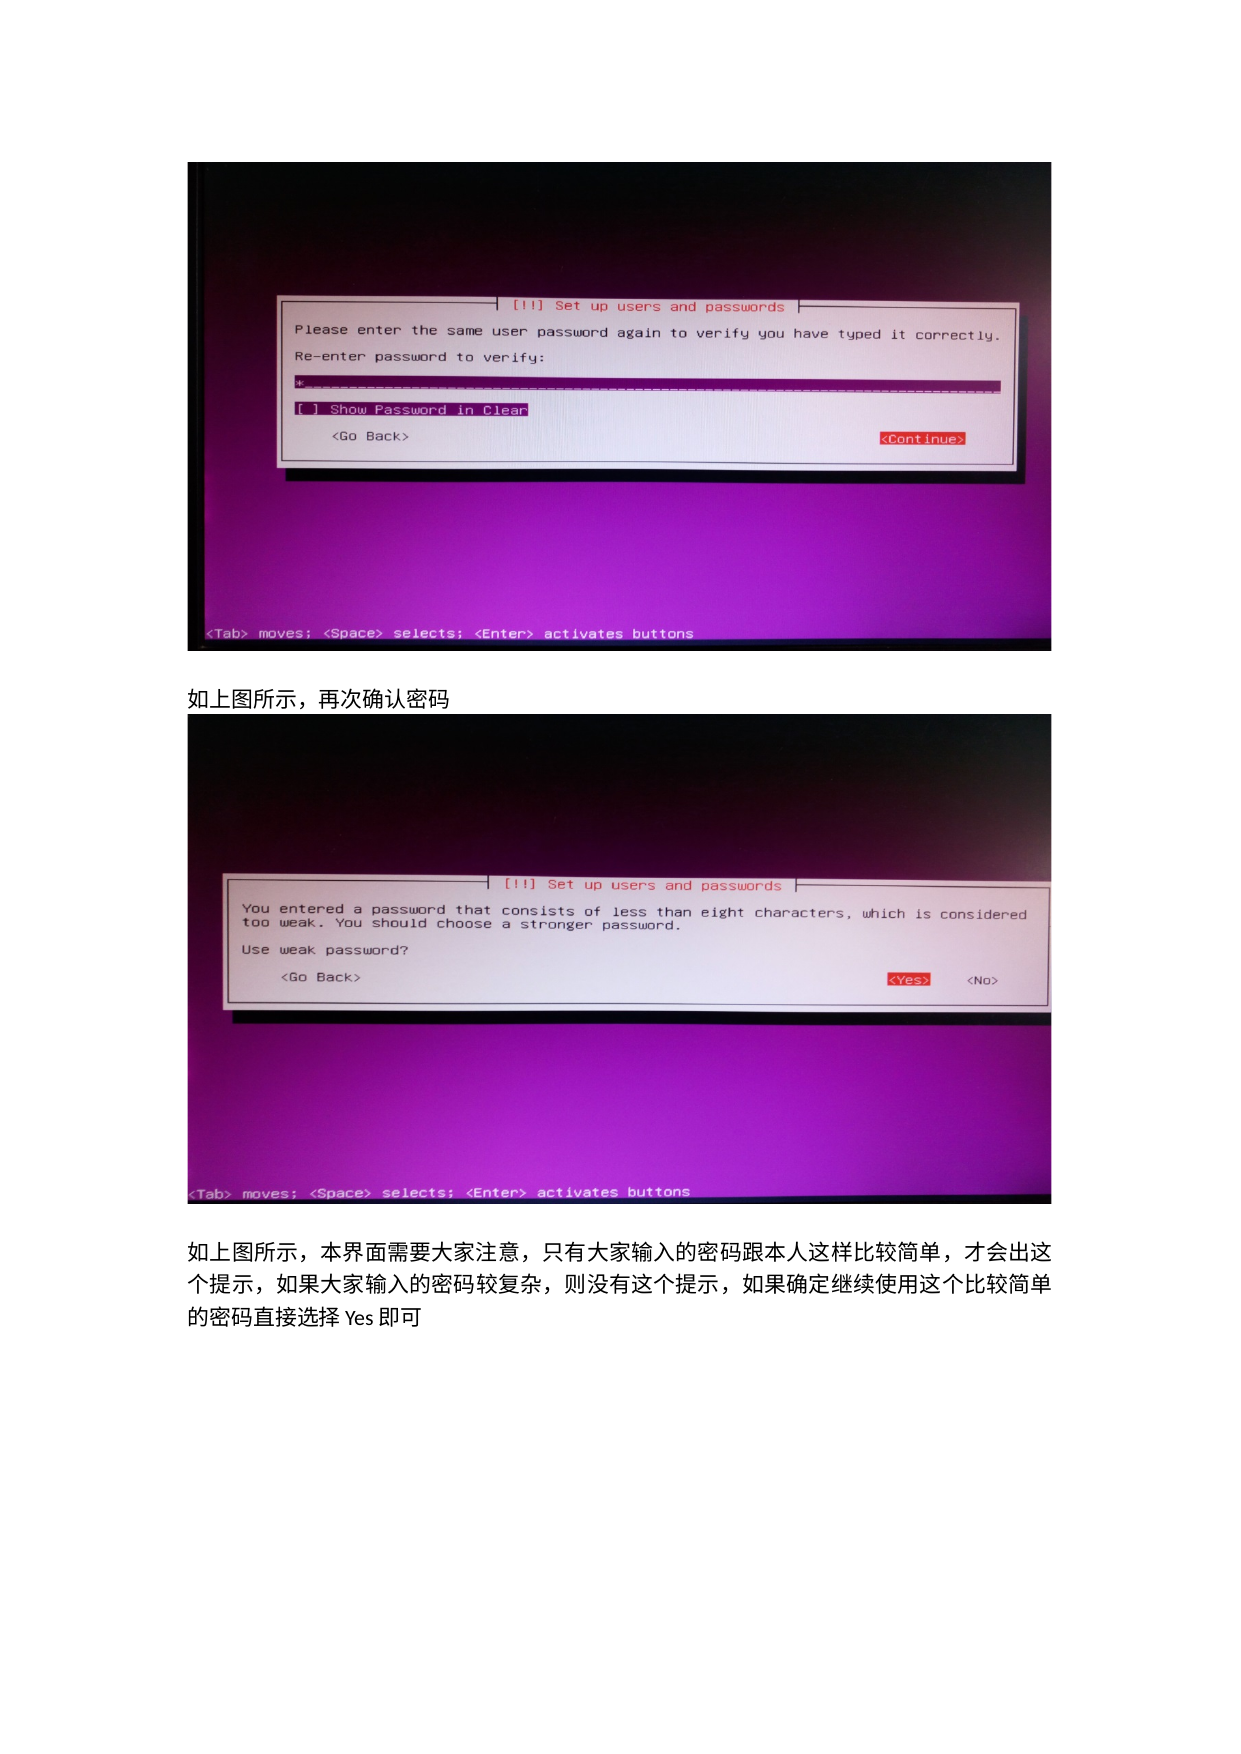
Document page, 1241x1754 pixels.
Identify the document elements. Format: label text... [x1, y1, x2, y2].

picture [187, 714, 1052, 1204]
text 如上图所示，再次确认密码 [187, 682, 1053, 714]
picture [187, 162, 1052, 651]
text 如上图所示，本界面需要大家注意，只有大家输入的密码跟本人这样比较简单，才会出这个提示，如果大家输入的密码较复杂，则没有这个提示，如果确定继续使用这个比较简单的密码直接选择Yes即可 [187, 1234, 1053, 1332]
